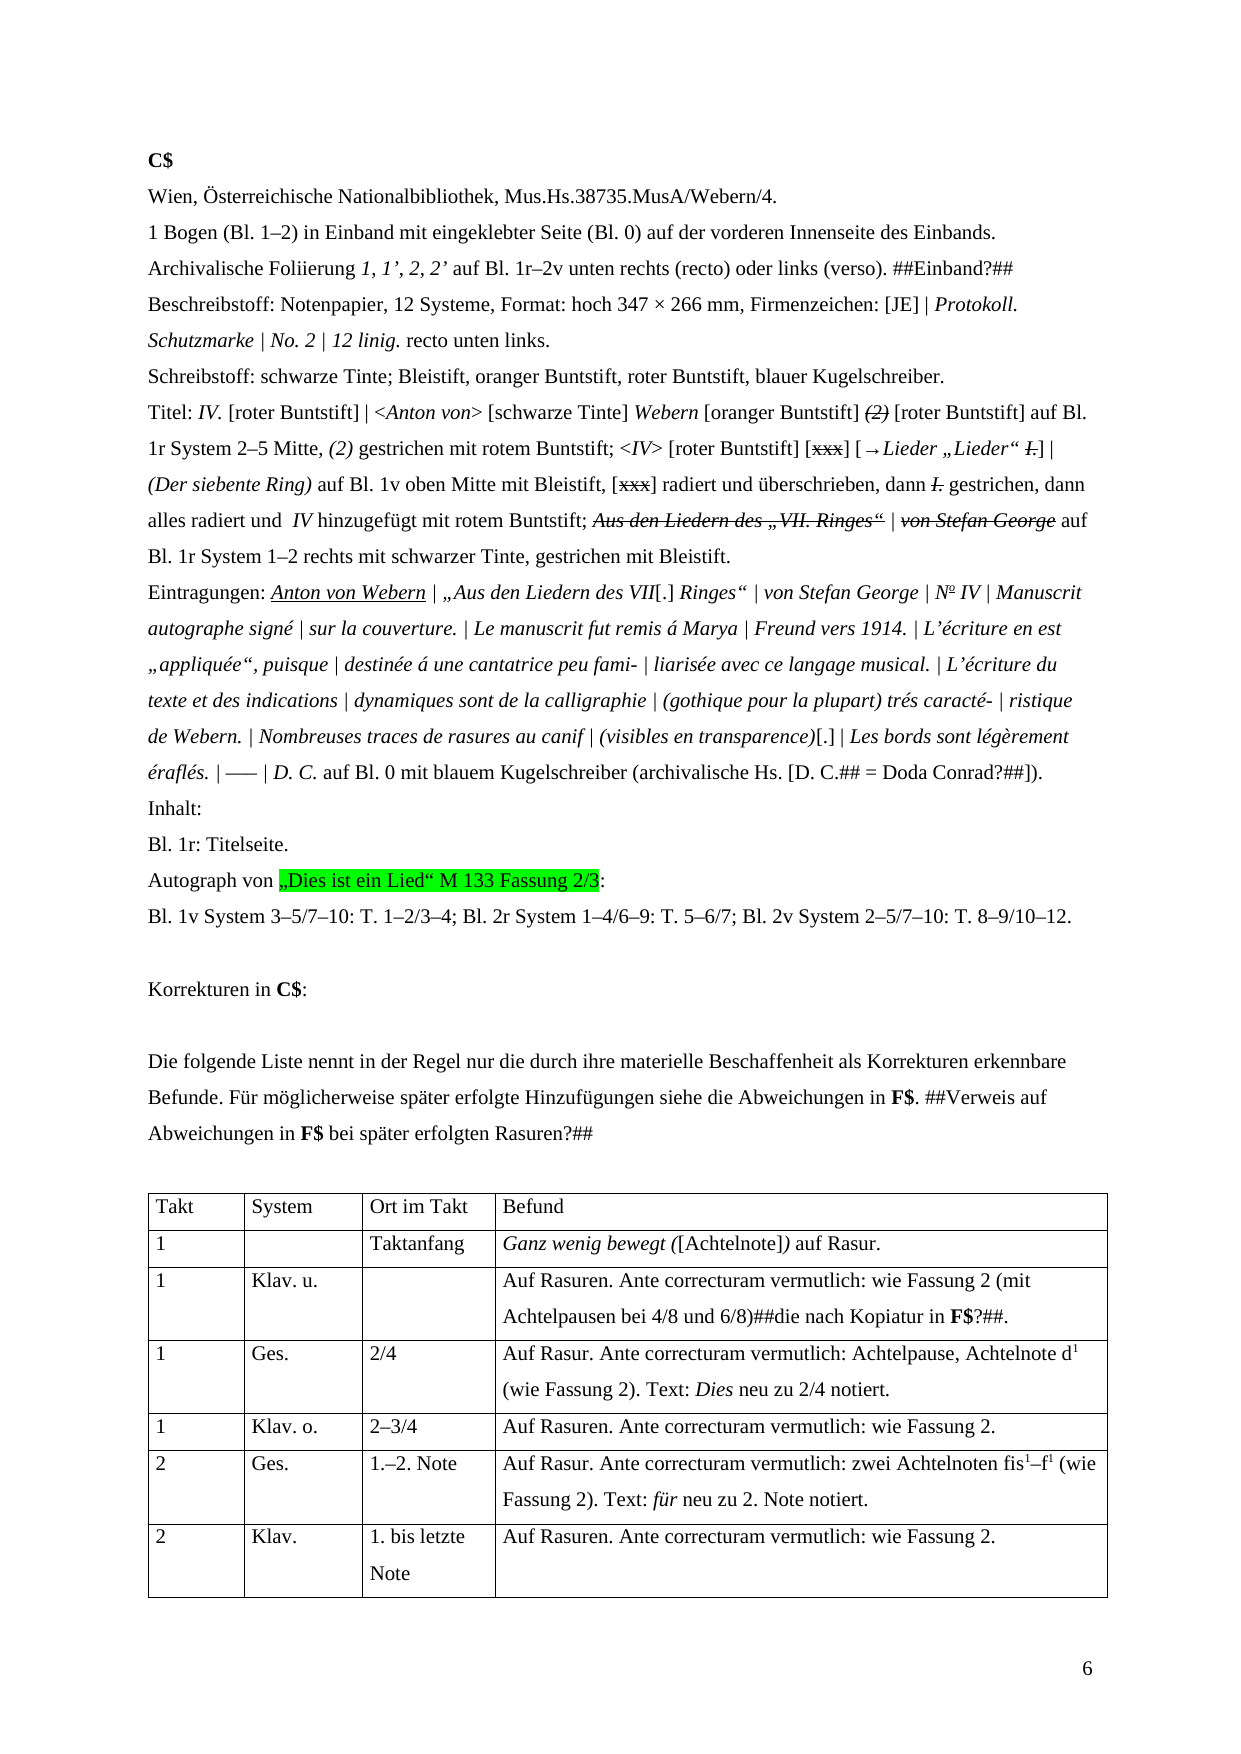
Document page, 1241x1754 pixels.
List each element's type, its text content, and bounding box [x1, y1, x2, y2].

table_cell 1.–2. Note [363, 1451, 495, 1523]
table_cell 1. bis letzte Note [363, 1525, 495, 1597]
text 1 Bogen (Bl. 1–2) in Einband mit eingeklebter Seite (Bl. 0) auf der vorderen Innenseite des Einbands. Archivalische Foliierung 1, 1’, 2, 2’ auf Bl. 1r–2v unten rechts (recto) oder links (verso). ##Einband?## [148, 220, 1093, 280]
table_cell 2–3/4 [363, 1414, 495, 1450]
text Bl. 1r: Titelseite. [148, 832, 1093, 856]
table_header System [245, 1194, 362, 1230]
text Die folgende Liste nennt in der Regel nur die durch ihre materielle Beschaffenheit als Korrekturen erkennbare Befunde. Für möglicherweise später erfolgte Hinzufügungen siehe die Abweichungen in F$. ##Verweis auf Abweichungen in F$ bei später erfolgten Rasuren?## [148, 1049, 1093, 1145]
text Titel: IV. [roter Buntstift] | <Anton von> [schwarze Tinte] Webern [oranger Buntstift] (2) [roter Buntstift] auf Bl. 1r System 2–5 Mitte, (2) gestrichen mit rotem Buntstift; <IV> [roter Buntstift] [xxx] [→Lieder „Lieder“ I.] | (Der siebente Ring) auf Bl. 1v oben Mitte mit Bleistift, [xxx] radiert und überschrieben, dann I. gestrichen, dann alles radiert und IV hinzugefügt mit rotem Buntstift; Aus den Liedern des „VII. Ringes“ | von Stefan George auf Bl. 1r System 1–2 rechts mit schwarzer Tinte, gestrichen mit Bleistift. [148, 400, 1093, 568]
table_cell 1 [149, 1268, 244, 1340]
table_cell Klav. [245, 1525, 362, 1597]
table_header Befund [496, 1194, 1107, 1230]
table_cell 1 [149, 1231, 244, 1267]
table_cell Auf Rasur. Ante correcturam vermutlich: Achtelpause, Achtelnote d1 (wie Fassung 2). Text: Dies neu zu 2/4 notiert. [496, 1341, 1107, 1413]
table_cell Klav. u. [245, 1268, 362, 1340]
table_cell Auf Rasuren. Ante correcturam vermutlich: wie Fassung 2 (mit Achtelpausen bei 4/8 und 6/8)##die nach Kopiatur in F$?##. [496, 1268, 1107, 1340]
table_cell Ges. [245, 1451, 362, 1523]
text Inhalt: [148, 796, 1093, 820]
text C$ [148, 148, 1093, 172]
text Korrekturen in C$: [148, 977, 1093, 1001]
text Beschreibstoff: Notenpapier, 12 Systeme, Format: hoch 347 × 266 mm, Firmenzeichen: [JE] | Protokoll. Schutzmarke | No. 2 | 12 linig. recto unten links. [148, 292, 1093, 352]
table_cell 1 [149, 1341, 244, 1413]
table_cell 1 [149, 1414, 244, 1450]
table_cell Auf Rasur. Ante correcturam vermutlich: zwei Achtelnoten fis1–f1 (wie Fassung 2). Text: für neu zu 2. Note notiert. [496, 1451, 1107, 1523]
table_cell 2/4 [363, 1341, 495, 1413]
table_cell Ges. [245, 1341, 362, 1413]
text Autograph von „Dies ist ein Lied“ M 133 Fassung 2/3: [148, 868, 1093, 892]
text Wien, Österreichische Nationalbibliothek, Mus.Hs.38735.MusA/Webern/4. [148, 184, 1093, 208]
table_cell [363, 1268, 495, 1340]
table_cell Klav. o. [245, 1414, 362, 1450]
table_cell 2 [149, 1451, 244, 1523]
table_header Takt [149, 1194, 244, 1230]
table_header Ort im Takt [363, 1194, 495, 1230]
table_cell [245, 1231, 362, 1267]
table_cell Auf Rasuren. Ante correcturam vermutlich: wie Fassung 2. [496, 1414, 1107, 1450]
table_cell 2 [149, 1525, 244, 1597]
text Eintragungen: Anton von Webern | „Aus den Liedern des VII[.] Ringes“ | von Stefan George | No IV | Manuscrit autographe signé | sur la couverture. | Le manuscrit fut remis á Marya | Freund vers 1914. | L’écriture en est „appliquée“, puisque | destinée á une cantatrice peu fami- | liarisée avec ce langage musical. | L’écriture du texte et des indications | dynamiques sont de la calligraphie | (gothique pour la plupart) trés caracté- | ristique de Webern. | Nombreuses traces de rasures au canif | (visibles en transparence)[.] | Les bords sont légèrement éraflés. | ––– | D. C. auf Bl. 0 mit blauem Kugelschreiber (archivalische Hs. [D. C.## = Doda Conrad?##]). [148, 580, 1093, 784]
table_cell Auf Rasuren. Ante correcturam vermutlich: wie Fassung 2. [496, 1525, 1107, 1597]
text Bl. 1v System 3–5/7–10: T. 1–2/3–4; Bl. 2r System 1–4/6–9: T. 5–6/7; Bl. 2v System 2–5/7–10: T. 8–9/10–12. [148, 904, 1093, 928]
text Schreibstoff: schwarze Tinte; Bleistift, oranger Buntstift, roter Buntstift, blauer Kugelschreiber. [148, 364, 1093, 388]
table_cell Taktanfang [363, 1231, 495, 1267]
table_cell Ganz wenig bewegt ([Achtelnote]) auf Rasur. [496, 1231, 1107, 1267]
